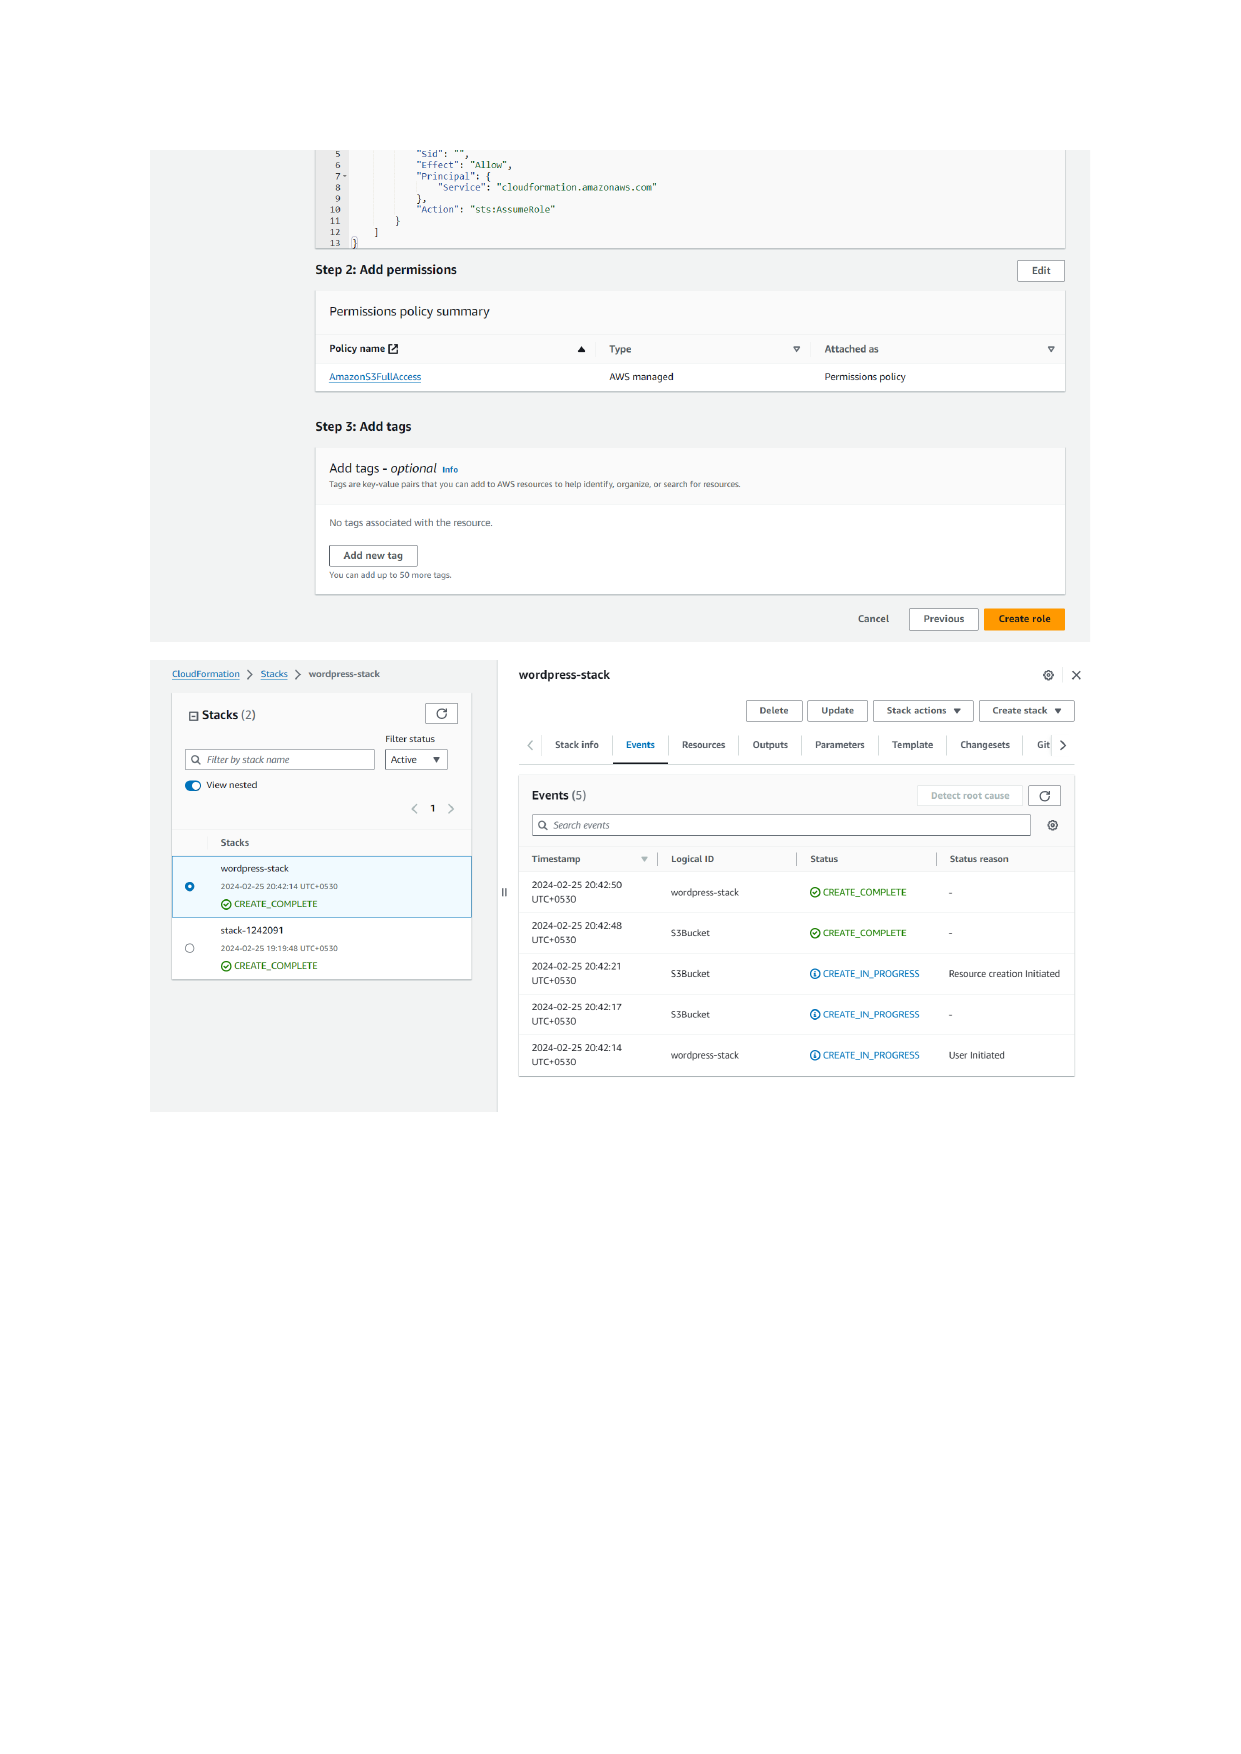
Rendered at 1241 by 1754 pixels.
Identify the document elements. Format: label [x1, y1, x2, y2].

picture [150, 660, 1091, 1112]
picture [150, 150, 1091, 642]
